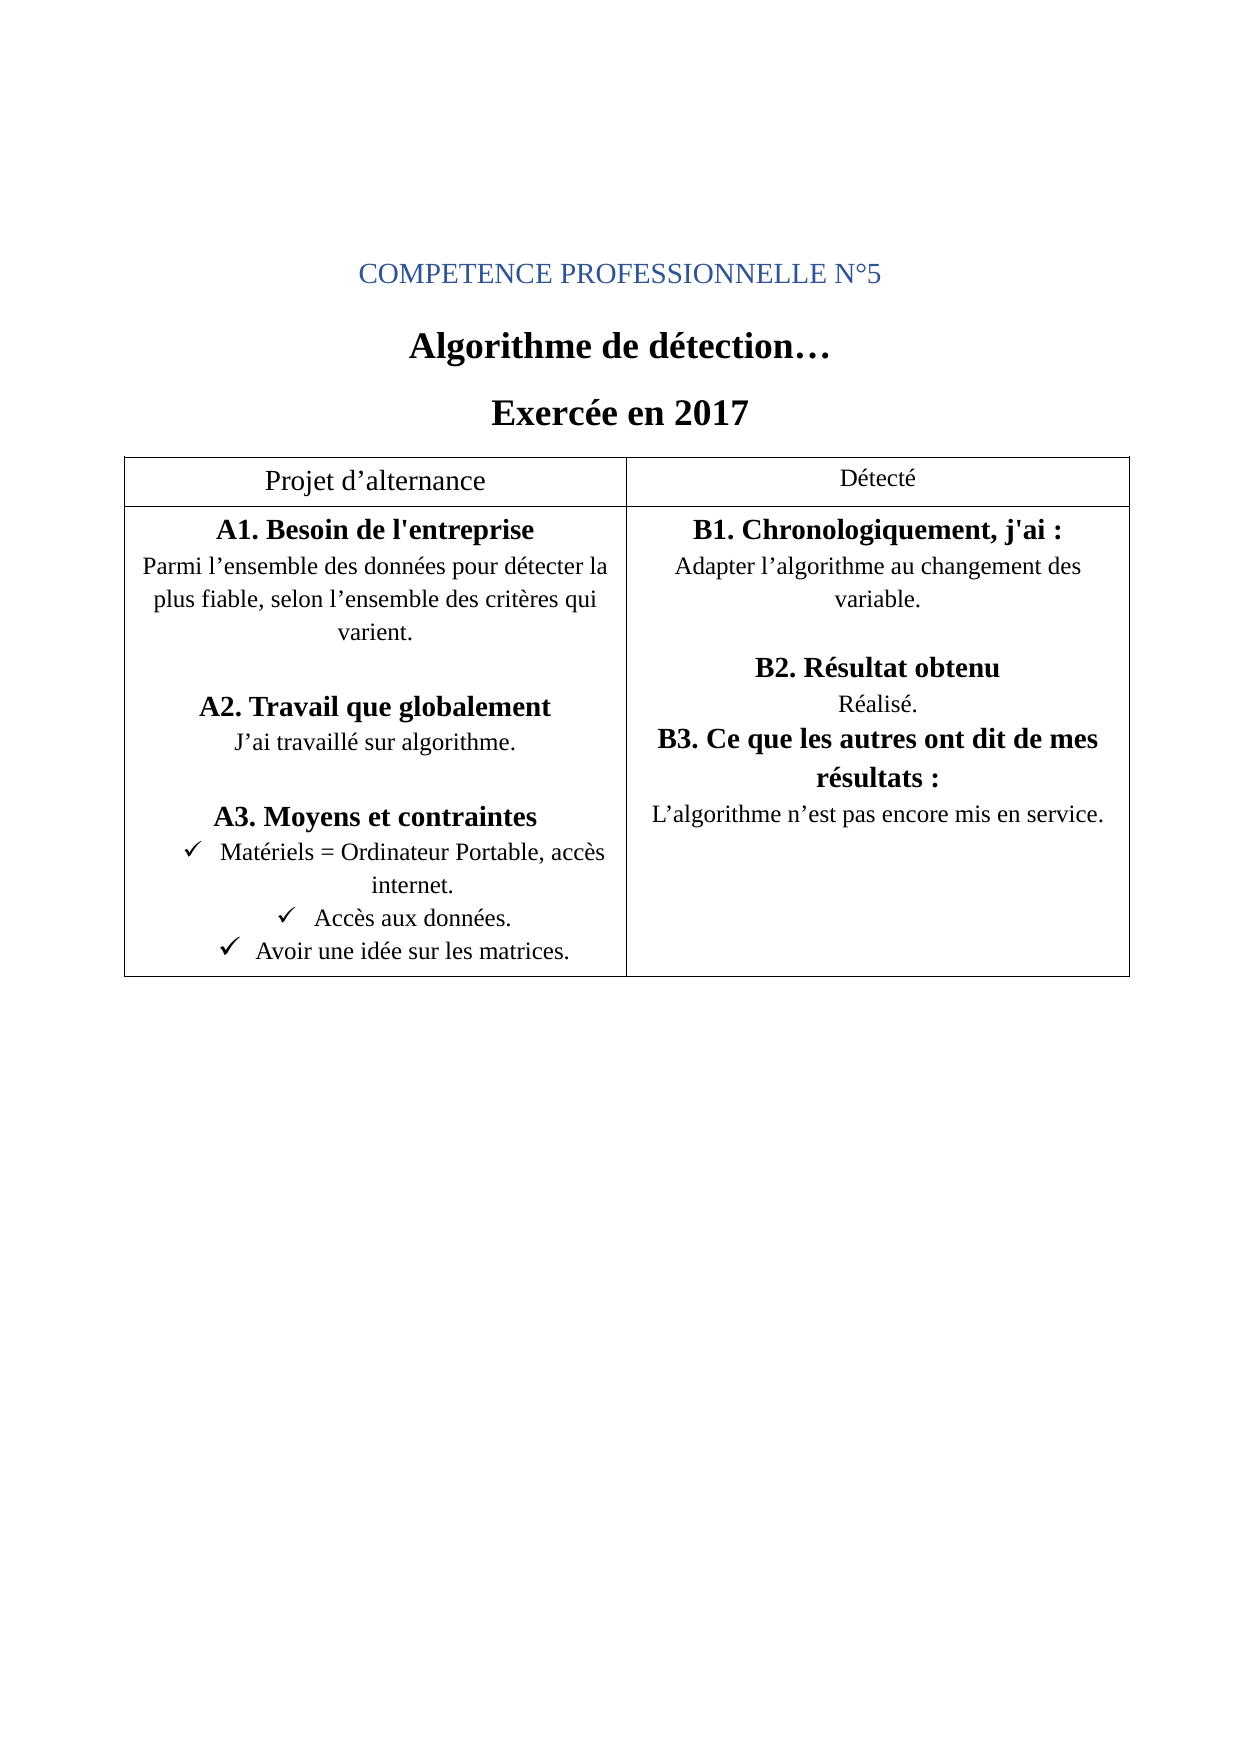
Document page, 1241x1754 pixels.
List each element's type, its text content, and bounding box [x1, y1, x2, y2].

table_header Détecté [627, 458, 1129, 506]
table_cell A1. Besoin de l'entreprise Parmi l’ensemble des données pour détecter la plus fiable, selon l’ensemble des critères qui varient. A2. Travail que globalement J’ai travaillé sur algorithme. A3. Moyens et contraintes Matériels = Ordinateur Portable, accès internet. Accès aux données. Avoir une idée sur les matrices. [125, 507, 626, 976]
table_header Projet d’alternance [125, 458, 626, 506]
subtitle COMPETENCE PROFESSIONNELLE N°5 [118, 256, 1122, 290]
table_cell B1. Chronologiquement, j'ai : Adapter l’algorithme au changement des variable. B2. Résultat obtenu Réalisé. B3. Ce que les autres ont dit de mes résultats : L’algorithme n’est pas encore mis en service. [627, 507, 1129, 976]
text Exercée en 2017 [118, 390, 1122, 433]
text Algorithme de détection… [118, 324, 1122, 367]
